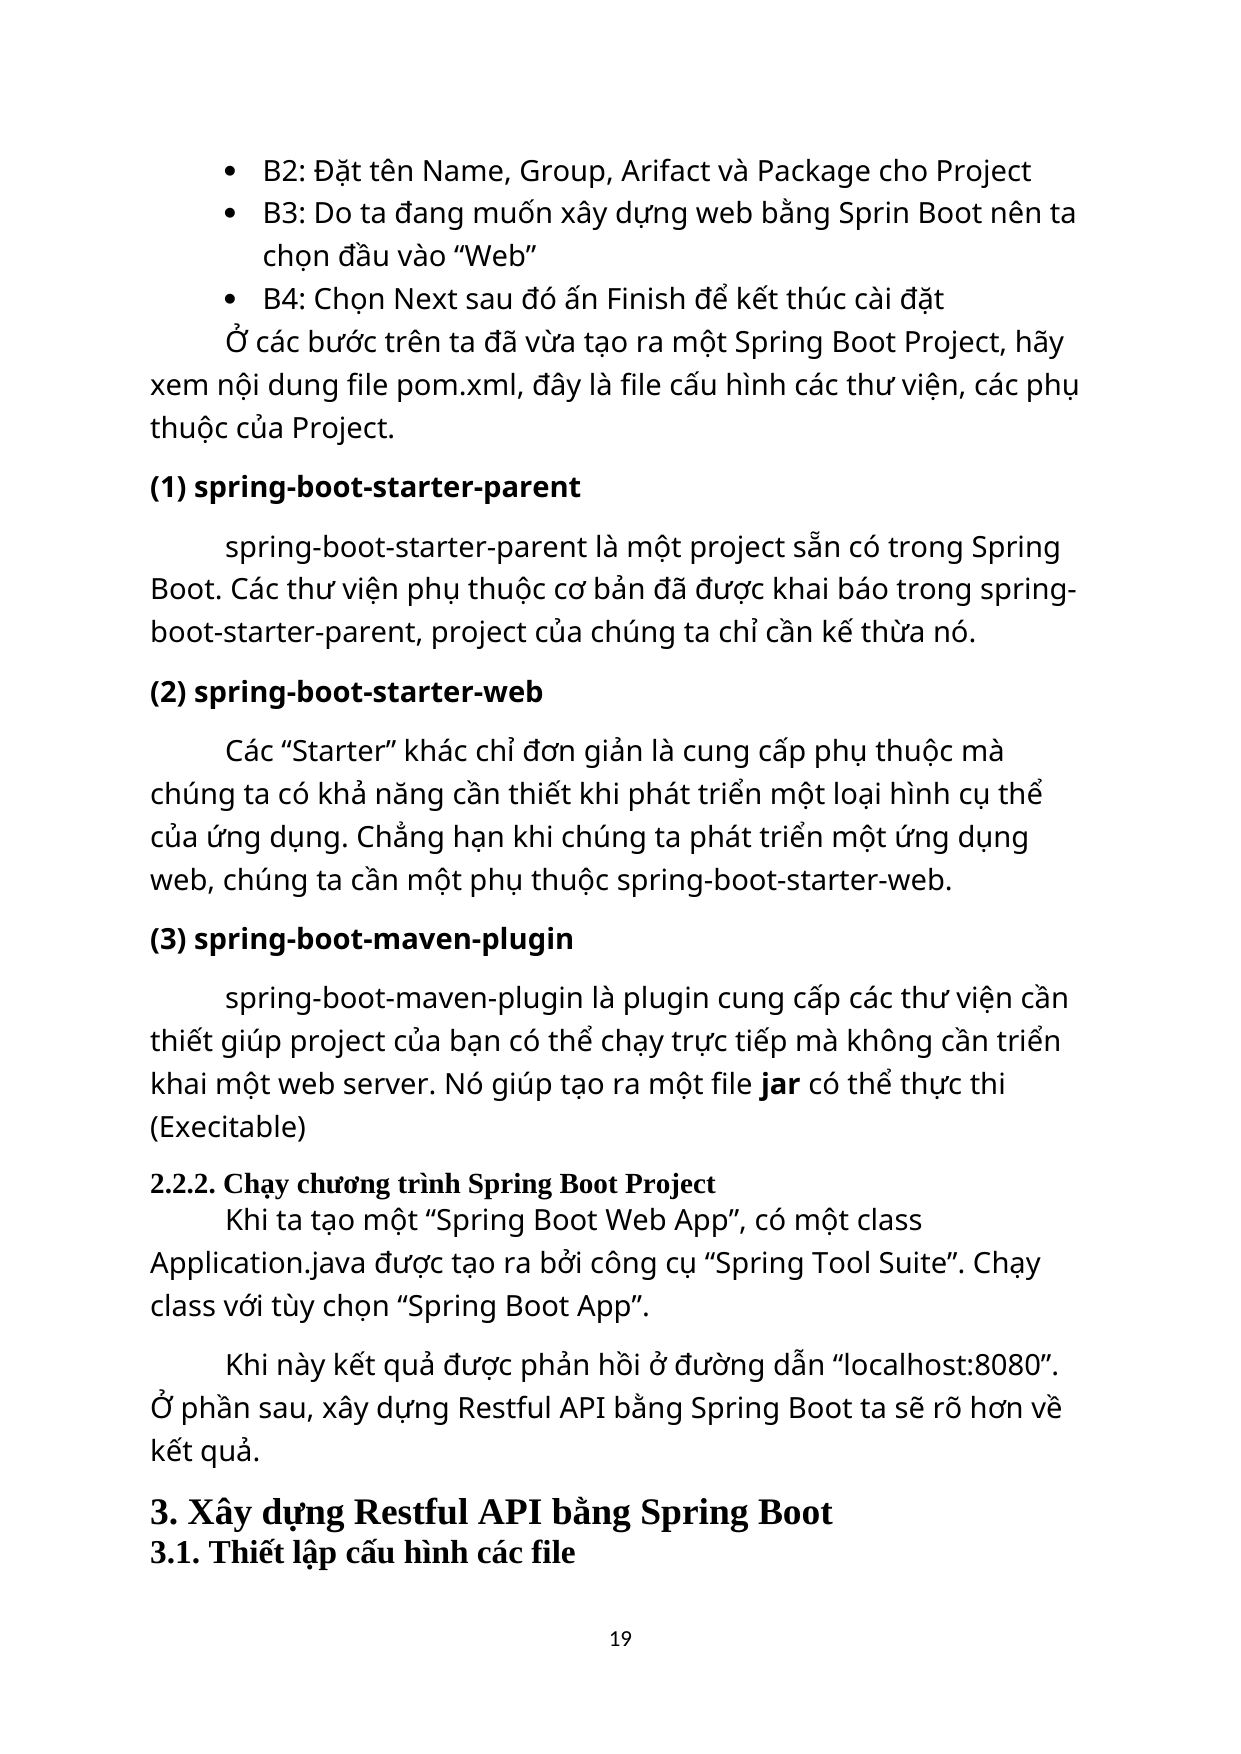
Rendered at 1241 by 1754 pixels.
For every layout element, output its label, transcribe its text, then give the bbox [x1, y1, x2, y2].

subtitle 3.1. Thiết lập cấu hình các file [150, 1533, 1090, 1571]
subtitle 3. Xây dựng Restful API bằng Spring Boot [150, 1489, 1090, 1533]
list B4: Chọn Next sau đó ấn Finish để kết thúc cài đặt [225, 278, 1090, 318]
list B2: Đặt tên Name, Group, Arifact và Package cho Project [225, 150, 1090, 190]
text Khi này kết quả được phản hồi ở đường dẫn “localhost:8080”. Ở phần sau, xây dựng Restful API bằng Spring Boot ta sẽ rõ hơn về kết quả. [150, 1344, 1090, 1470]
text Ở các bước trên ta đã vừa tạo ra một Spring Boot Project, hãy xem nội dung file pom.xml, đây là file cấu hình các thư viện, các phụ thuộc của Project. [150, 321, 1090, 447]
text Khi ta tạo một “Spring Boot Web App”, có một class Application.java được tạo ra bởi công cụ “Spring Tool Suite”. Chạy class với tùy chọn “Spring Boot App”. [150, 1199, 1090, 1324]
text spring-boot-starter-parent là một project sẵn có trong Spring Boot. Các thư viện phụ thuộc cơ bản đã được khai báo trong spring-boot-starter-parent, project của chúng ta chỉ cần kế thừa nó. [150, 526, 1090, 651]
text Các “Starter” khác chỉ đơn giản là cung cấp phụ thuộc mà chúng ta có khả năng cần thiết khi phát triển một loại hình cụ thể của ứng dụng. Chẳng hạn khi chúng ta phát triển một ứng dụng web, chúng ta cần một phụ thuộc spring-boot-starter-web. [150, 730, 1090, 898]
text spring-boot-maven-plugin là plugin cung cấp các thư viện cần thiết giúp project của bạn có thể chạy trực tiếp mà không cần triển khai một web server. Nó giúp tạo ra một file jar có thể thực thi (Execitable) [150, 978, 1090, 1146]
text (2) spring-boot-starter-web [150, 671, 1090, 711]
text (3) spring-boot-maven-plugin [150, 918, 1090, 958]
subtitle 2.2.2. Chạy chương trình Spring Boot Project [150, 1166, 1090, 1199]
text (1) spring-boot-starter-parent [150, 466, 1090, 506]
list B3: Do ta đang muốn xây dựng web bằng Sprin Boot nên ta chọn đầu vào “Web” [225, 193, 1090, 275]
